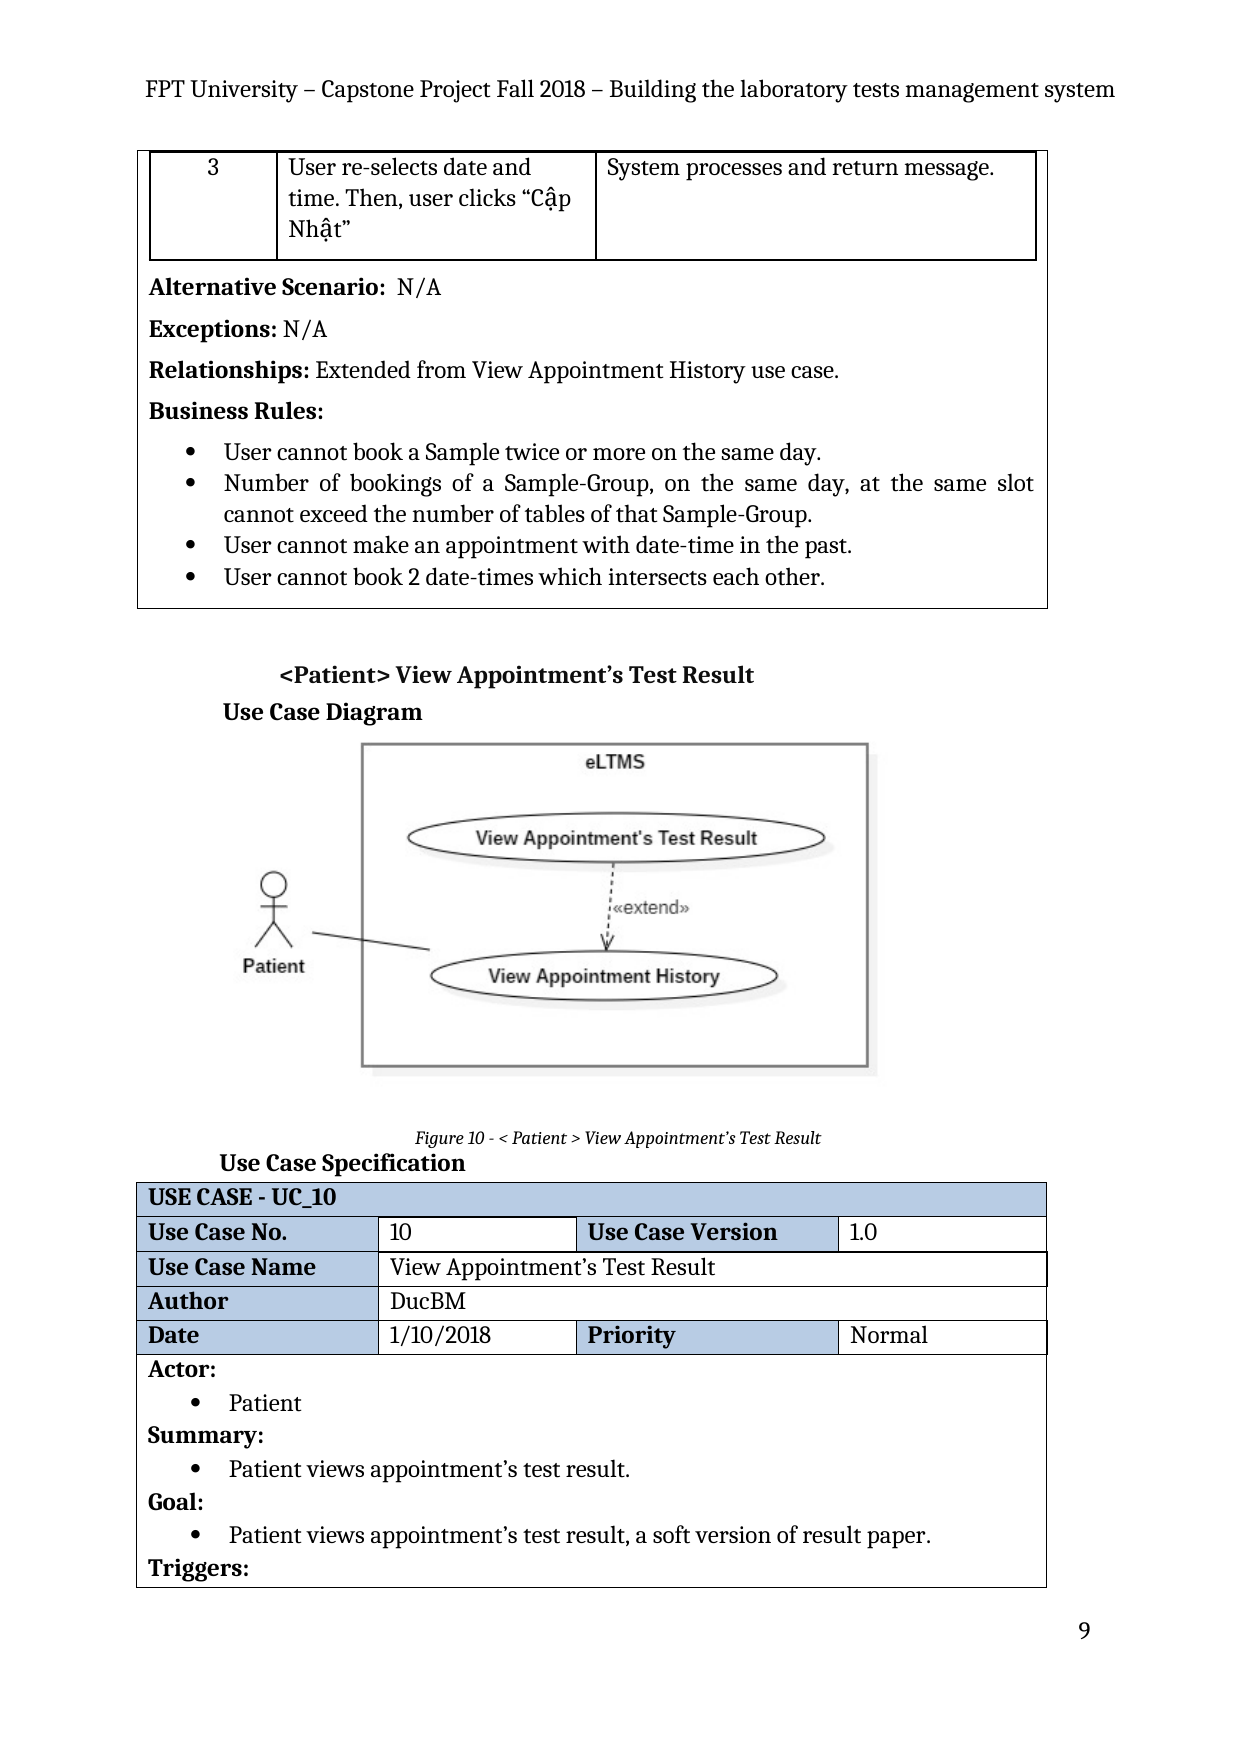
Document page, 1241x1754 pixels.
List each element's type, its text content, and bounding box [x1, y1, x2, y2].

table_cell Use Case Version [577, 1217, 838, 1251]
picture [222, 730, 925, 1124]
table_cell Date [137, 1321, 378, 1354]
table_cell View Appointment’s Test Result [379, 1253, 1046, 1286]
text Use Case Specification [148, 1149, 1090, 1178]
table_cell Normal [839, 1321, 1046, 1354]
list <Patient> View Appointment’s Test Result [279, 661, 1090, 689]
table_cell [138, 151, 1047, 608]
table_cell Priority [577, 1321, 838, 1354]
table_cell Use Case No. [137, 1217, 378, 1251]
table_cell Author [137, 1287, 378, 1320]
table_cell Use Case Name [137, 1252, 378, 1286]
table_cell 10 [379, 1218, 576, 1251]
text Use Case Diagram [148, 698, 1090, 727]
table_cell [137, 1355, 1046, 1587]
table_cell DucBM [379, 1287, 1046, 1320]
table_header USE CASE - UC_10 [137, 1183, 1046, 1216]
table_cell 1/10/2018 [379, 1321, 576, 1354]
table_cell 1.0 [839, 1217, 1046, 1251]
